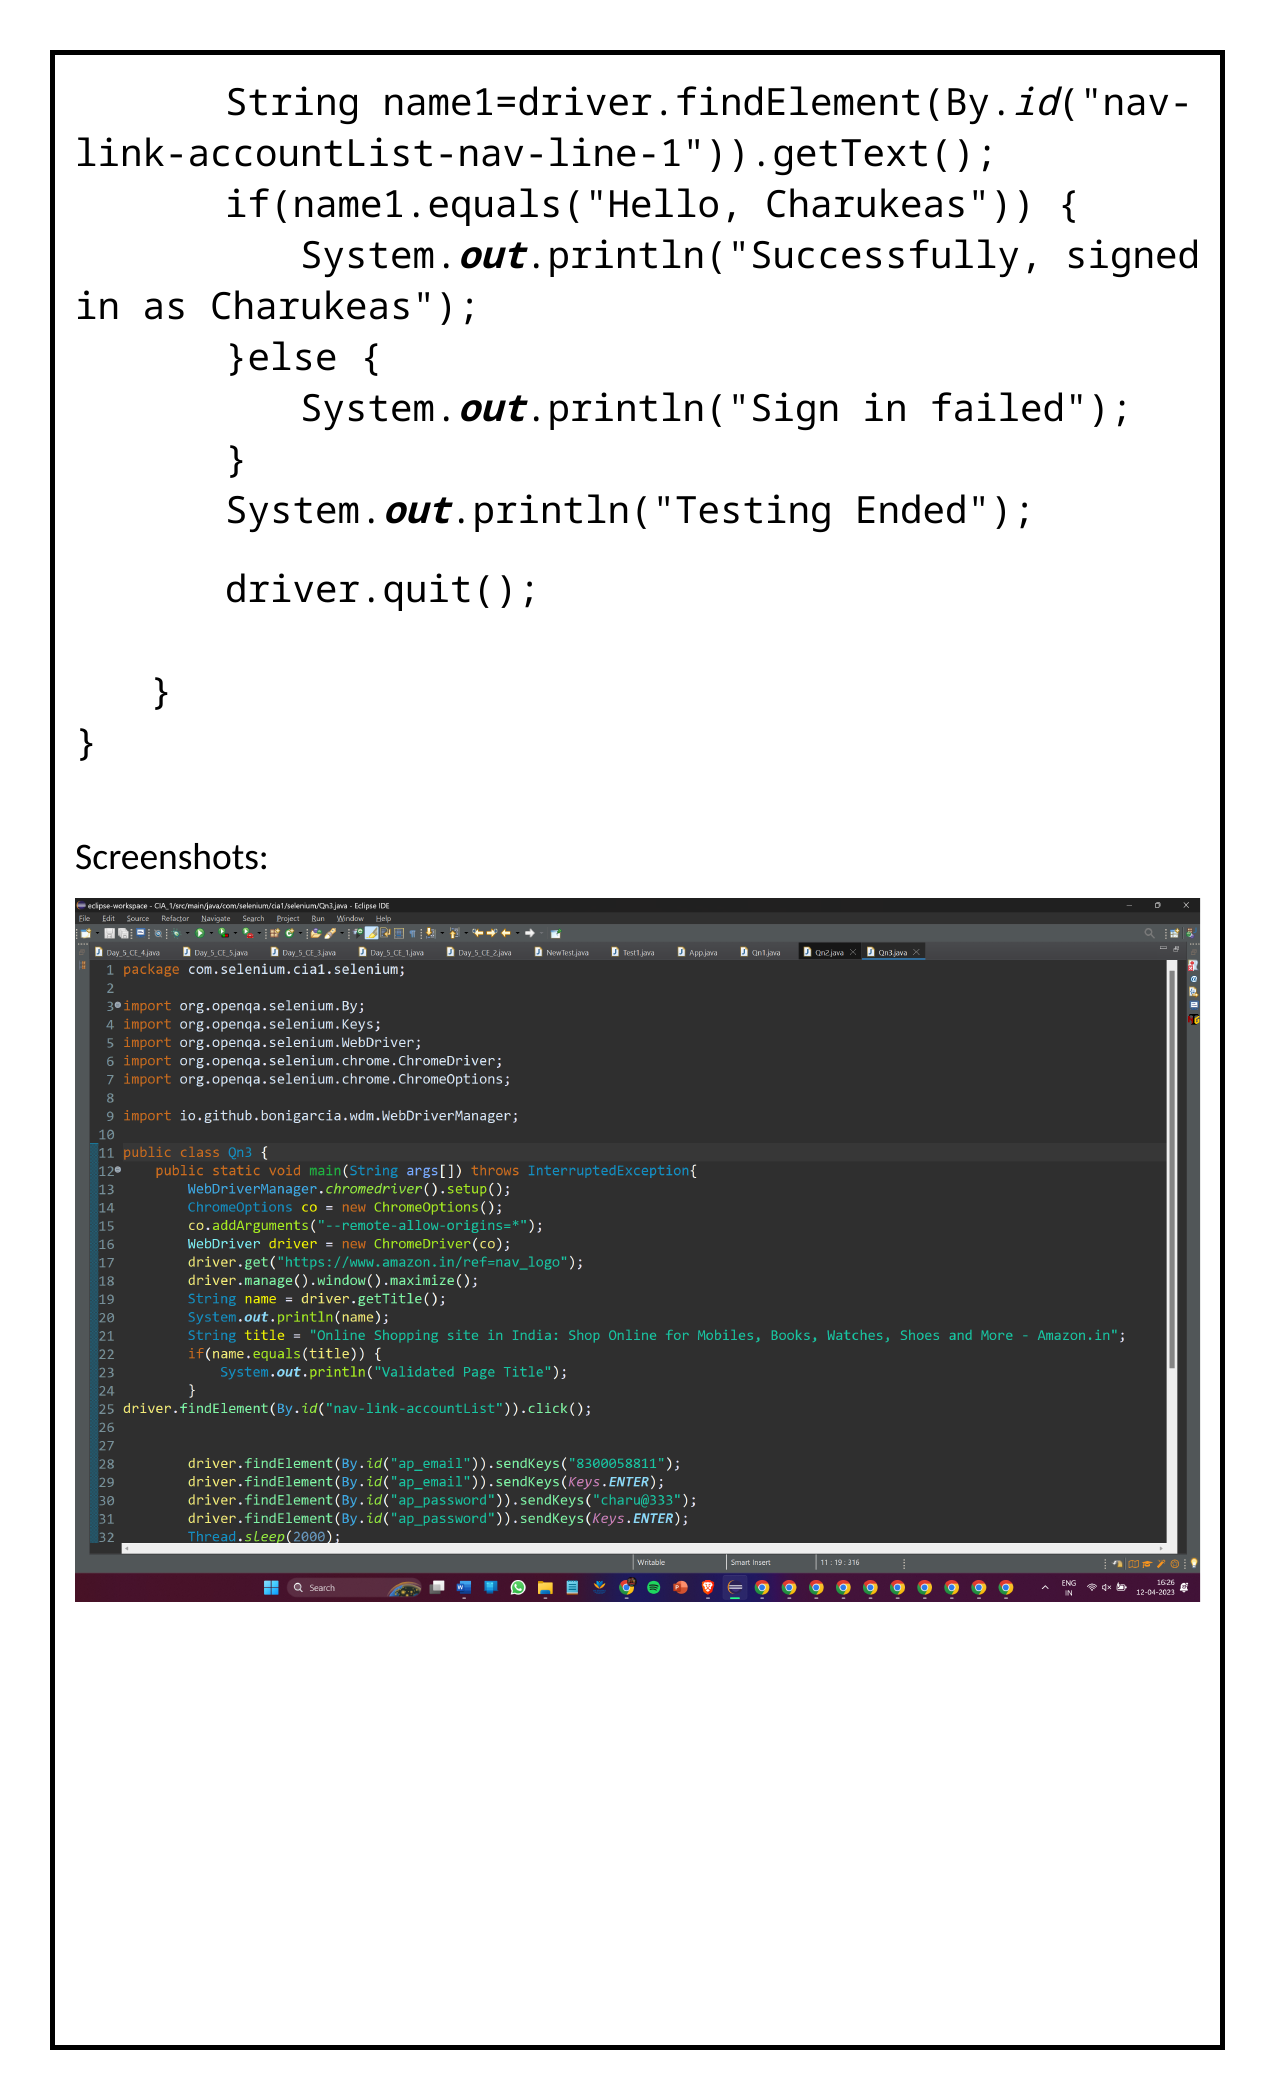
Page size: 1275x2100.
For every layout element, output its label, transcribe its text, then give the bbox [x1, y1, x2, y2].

picture [75, 898, 1200, 1602]
text System.out.println("Successfully, signed in as Charukeas"); [75, 228, 1200, 330]
text } [75, 716, 1200, 767]
text } [75, 664, 1200, 716]
text System.out.println("Testing Ended"); [75, 483, 1200, 534]
text if(name1.equals("Hello, Charukeas")) { [75, 177, 1200, 228]
text } [75, 432, 1200, 483]
text System.out.println("Sign in failed"); [75, 381, 1200, 432]
text Screenshots: [75, 833, 1200, 878]
text }else { [75, 330, 1200, 381]
text driver.quit(); [75, 562, 1200, 613]
text String name1=driver.findElement(By.id("nav-link-accountList-nav-line-1")).getText(); [75, 75, 1200, 177]
